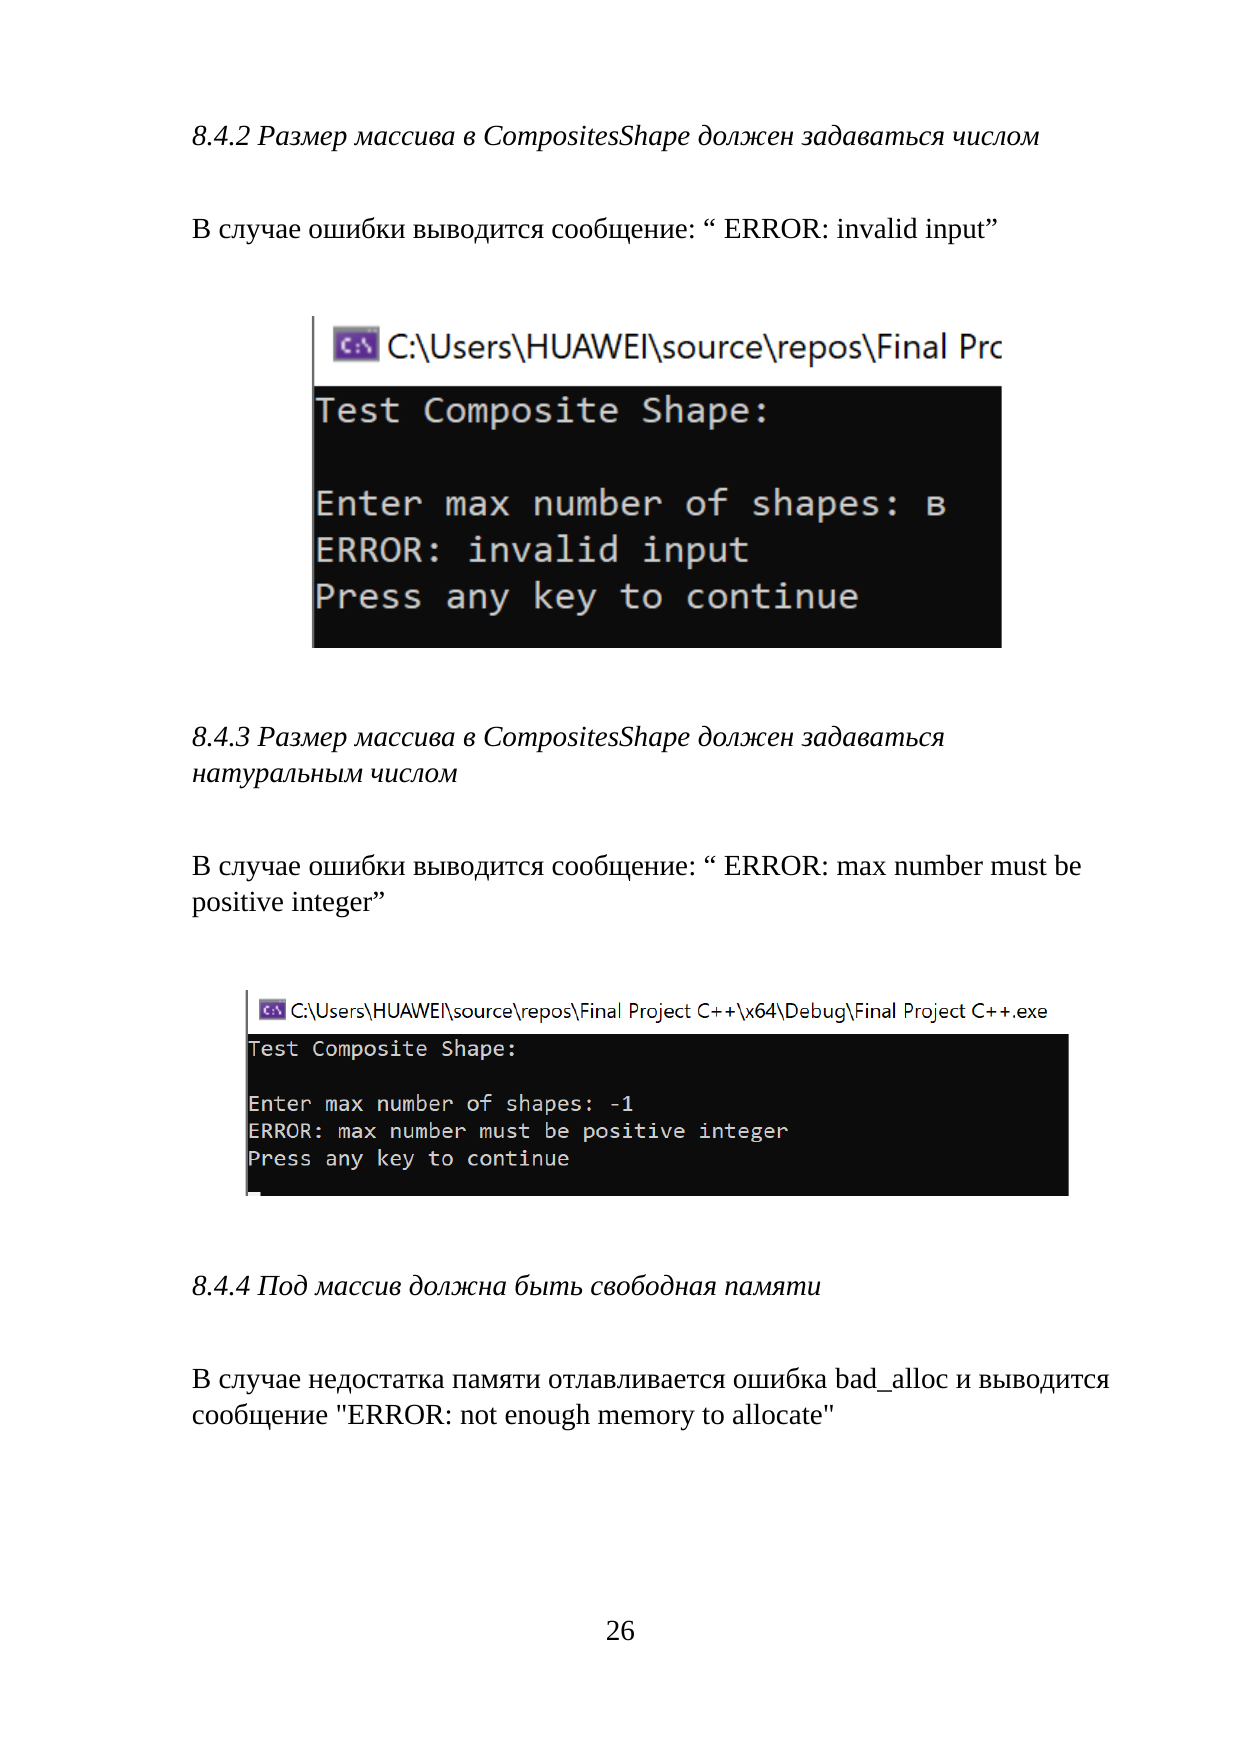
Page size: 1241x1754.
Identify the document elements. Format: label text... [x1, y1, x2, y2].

subtitle 8.4.2 Размер массива в CompositesShape должен задаваться числом [192, 118, 1122, 152]
subtitle 8.4.3 Размер массива в CompositesShape должен задаваться натуральным числом [192, 719, 1122, 789]
text В случае ошибки выводится сообщение: “ ERROR: max number must be positive integer” [192, 848, 1122, 918]
subtitle 8.4.4 Под массив должна быть свободная памяти [192, 1268, 1122, 1301]
text В случае недостатка памяти отлавливается ошибка bad_alloc и выводится сообщение "ERROR: not enough memory to allocate" [192, 1361, 1122, 1431]
text В случае ошибки выводится сообщение: “ ERROR: invalid input” [192, 211, 1122, 245]
picture [245, 990, 1069, 1196]
picture [311, 316, 1002, 648]
